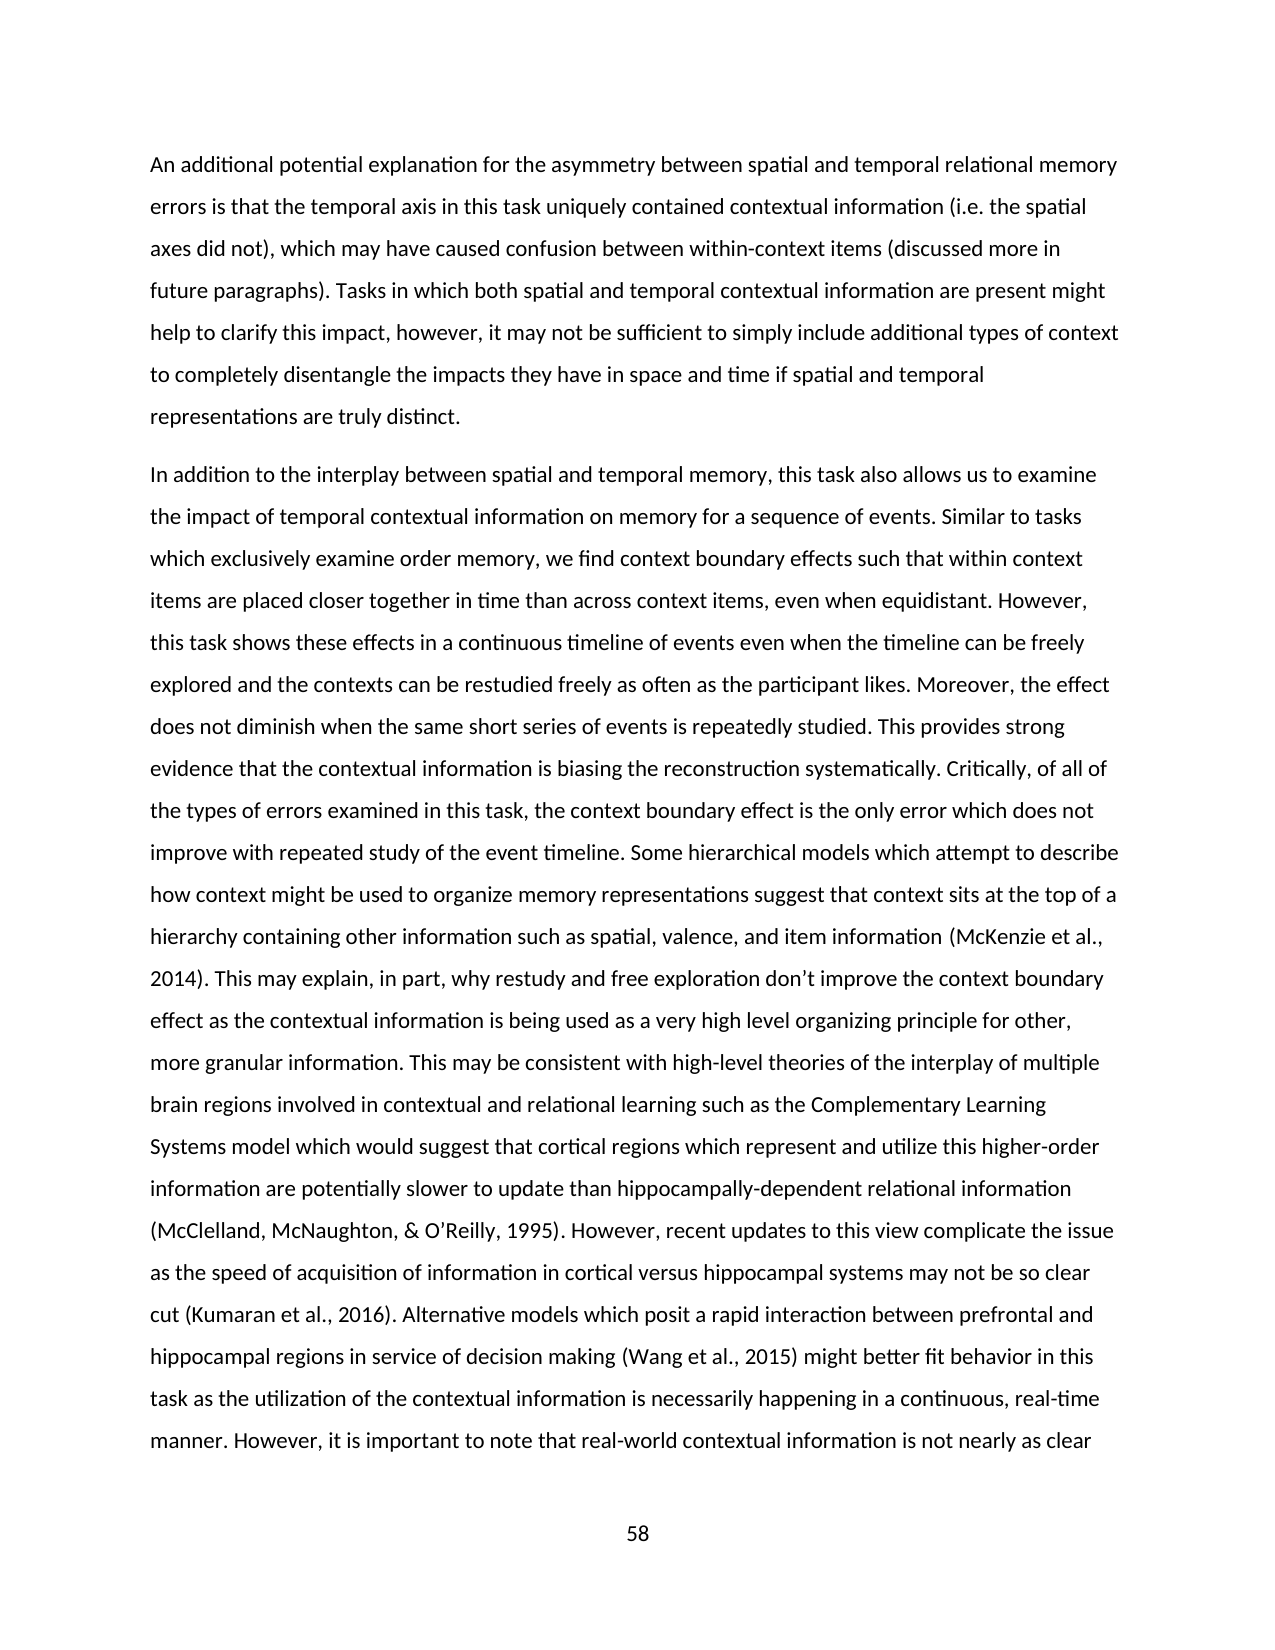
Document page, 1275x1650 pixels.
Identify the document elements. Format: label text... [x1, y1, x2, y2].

text An additional potential explanation for the asymmetry between spatial and temporal relational memory errors is that the temporal axis in this task uniquely contained contextual information (i.e. the spatial axes did not), which may have caused confusion between within-context items (discussed more in future paragraphs). Tasks in which both spatial and temporal contextual information are present might help to clarify this impact, however, it may not be sufficient to simply include additional types of context to completely disentangle the impacts they have in space and time if spatial and temporal representations are truly distinct. [150, 150, 1125, 430]
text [150, 461, 1125, 1454]
